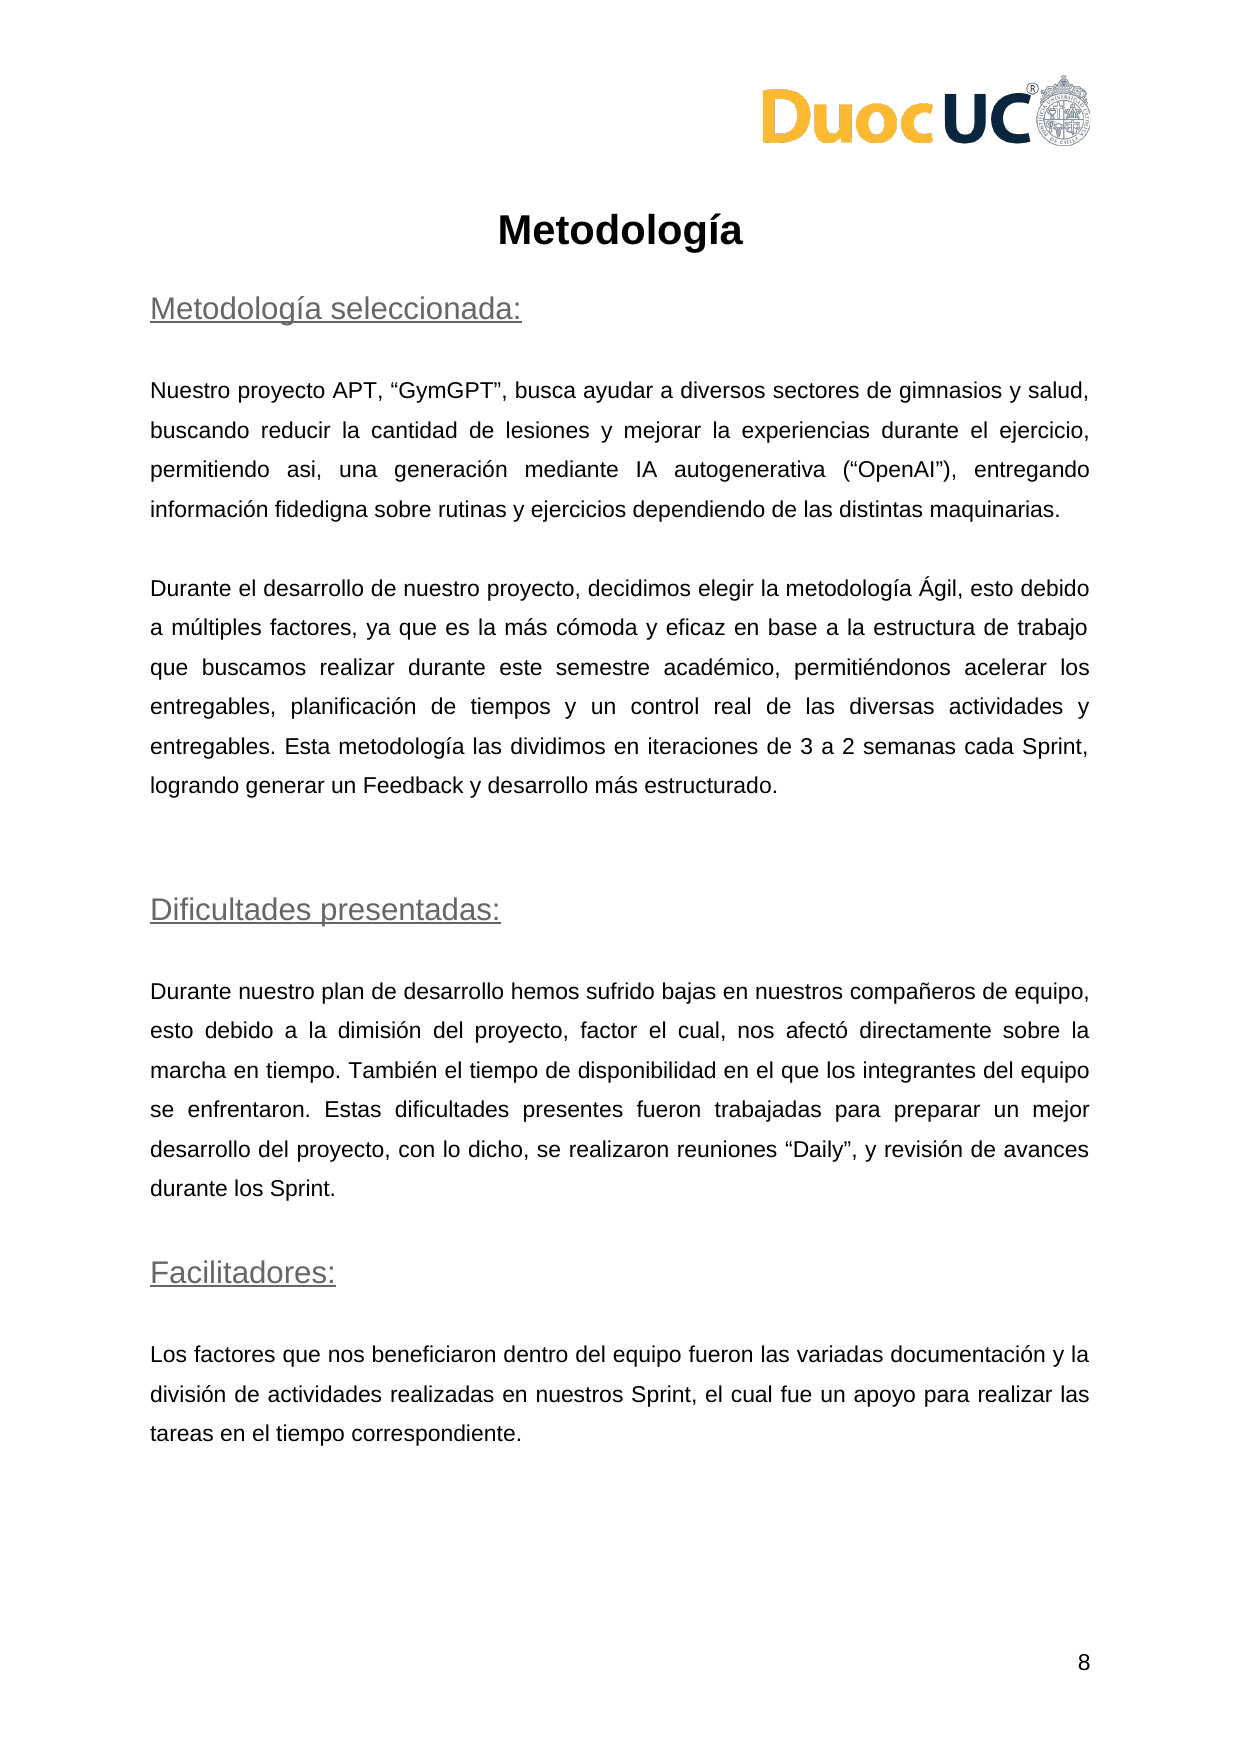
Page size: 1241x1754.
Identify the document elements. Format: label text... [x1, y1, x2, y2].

subtitle Facilitadores: [150, 1254, 1090, 1290]
text Nuestro proyecto APT, “GymGPT”, busca ayudar a diversos sectores de gimnasios y salud, buscando reducir la cantidad de lesiones y mejorar la experiencias durante el ejercicio, permitiendo asi, una generación mediante IA autogenerativa (“OpenAI”), entregando información fidedigna sobre rutinas y ejercicios dependiendo de las distintas maquinarias. [150, 377, 1090, 522]
picture [762, 75, 1091, 146]
text Los factores que nos beneficiaron dentro del equipo fueron las variadas documentación y la división de actividades realizadas en nuestros Sprint, el cual fue un apoyo para realizar las tareas en el tiempo correspondiente. [150, 1341, 1090, 1447]
text Durante el desarrollo de nuestro proyecto, decidimos elegir la metodología Ágil, esto debido a múltiples factores, ya que es la más cómoda y eficaz en base a la estructura de trabajo que buscamos realizar durante este semestre académico, permitiéndonos acelerar los entregables, planificación de tiempos y un control real de las diversas actividades y entregables. Esta metodología las dividimos en iteraciones de 3 a 2 semanas cada Sprint, logrando generar un Feedback y desarrollo más estructurado. [150, 575, 1090, 798]
subtitle Dificultades presentadas: [150, 891, 1090, 926]
subtitle Metodología [150, 206, 1090, 254]
subtitle Metodología seleccionada: [150, 290, 1090, 326]
text Durante nuestro plan de desarrollo hemos sufrido bajas en nuestros compañeros de equipo, esto debido a la dimisión del proyecto, factor el cual, nos afectó directamente sobre la marcha en tiempo. También el tiempo de disponibilidad en el que los integrantes del equipo se enfrentaron. Estas dificultades presentes fueron trabajadas para preparar un mejor desarrollo del proyecto, con lo dicho, se realizaron reuniones “Daily”, y revisión de avances durante los Sprint. [150, 978, 1090, 1201]
